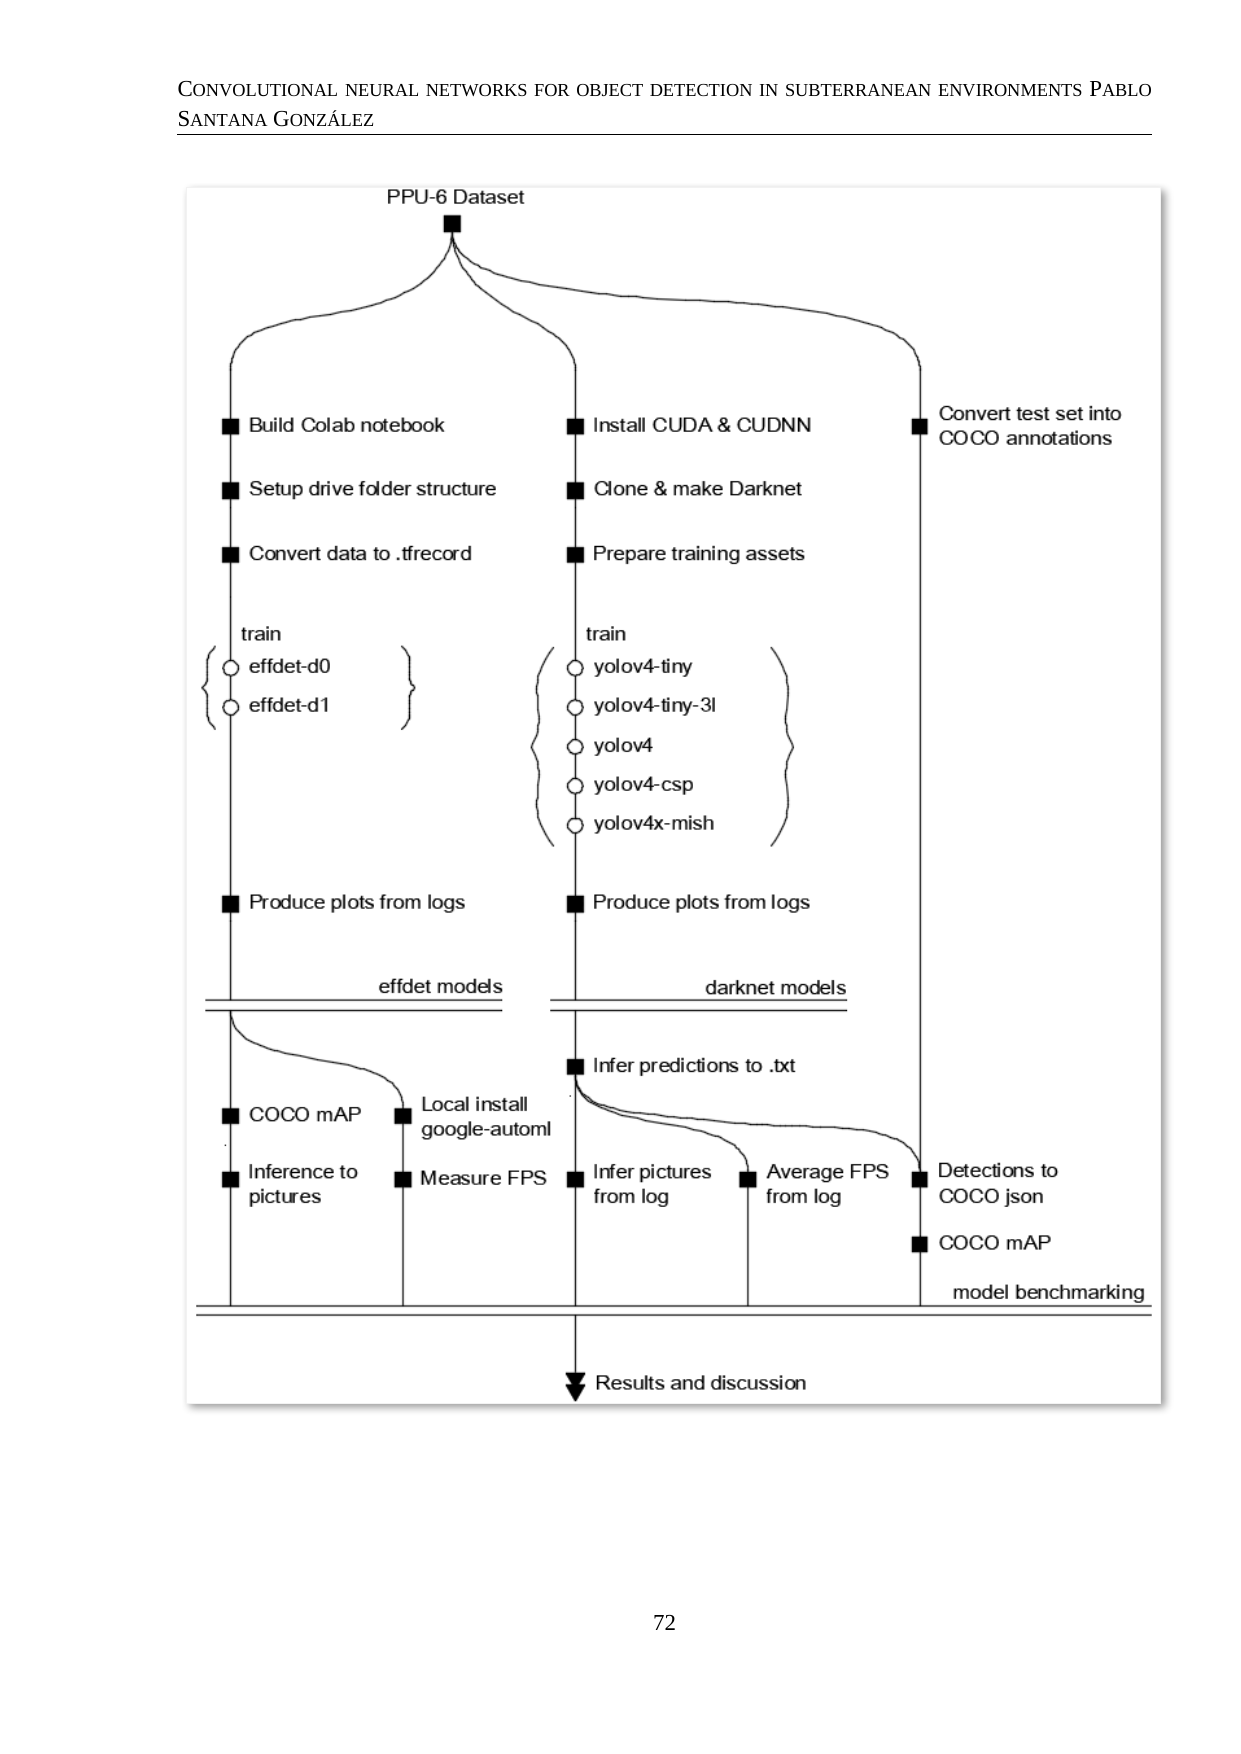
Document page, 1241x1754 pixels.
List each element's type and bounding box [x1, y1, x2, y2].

picture [187, 188, 1160, 1403]
